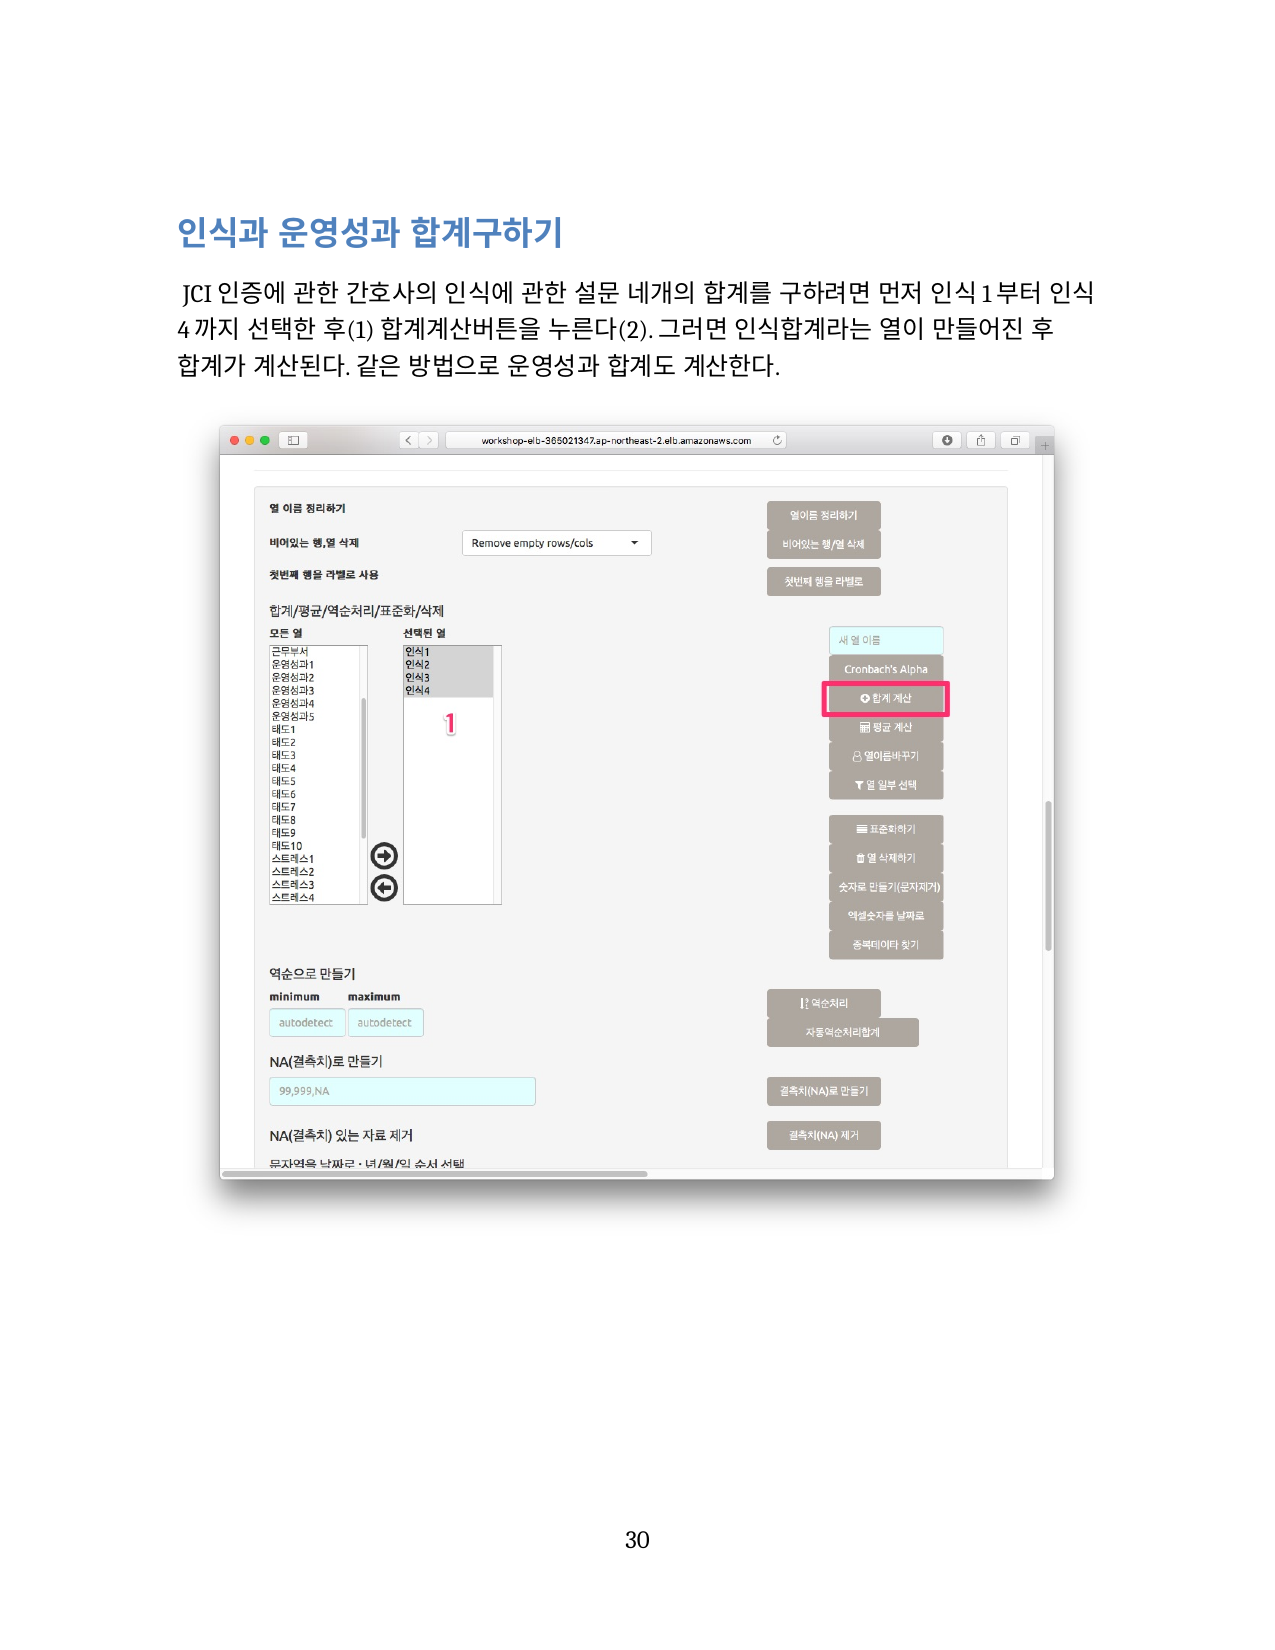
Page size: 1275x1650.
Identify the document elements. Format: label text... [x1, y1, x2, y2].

picture [177, 401, 1096, 1240]
subtitle 인식과 운영성과 합계구하기 [177, 207, 1098, 255]
text JCI인증에 관한 간호사의 인식에 관한 설문 네개의 합계를 구하려면 먼저 인식1부터 인식 4까지 선택한 후(1) 합계계산버튼을 누른다(2). 그러면 인식합계라는 열이 만들어진 후 합계가 계산된다. 같은 방법으로 운영성과 합계도 계산한다. [177, 274, 1098, 382]
